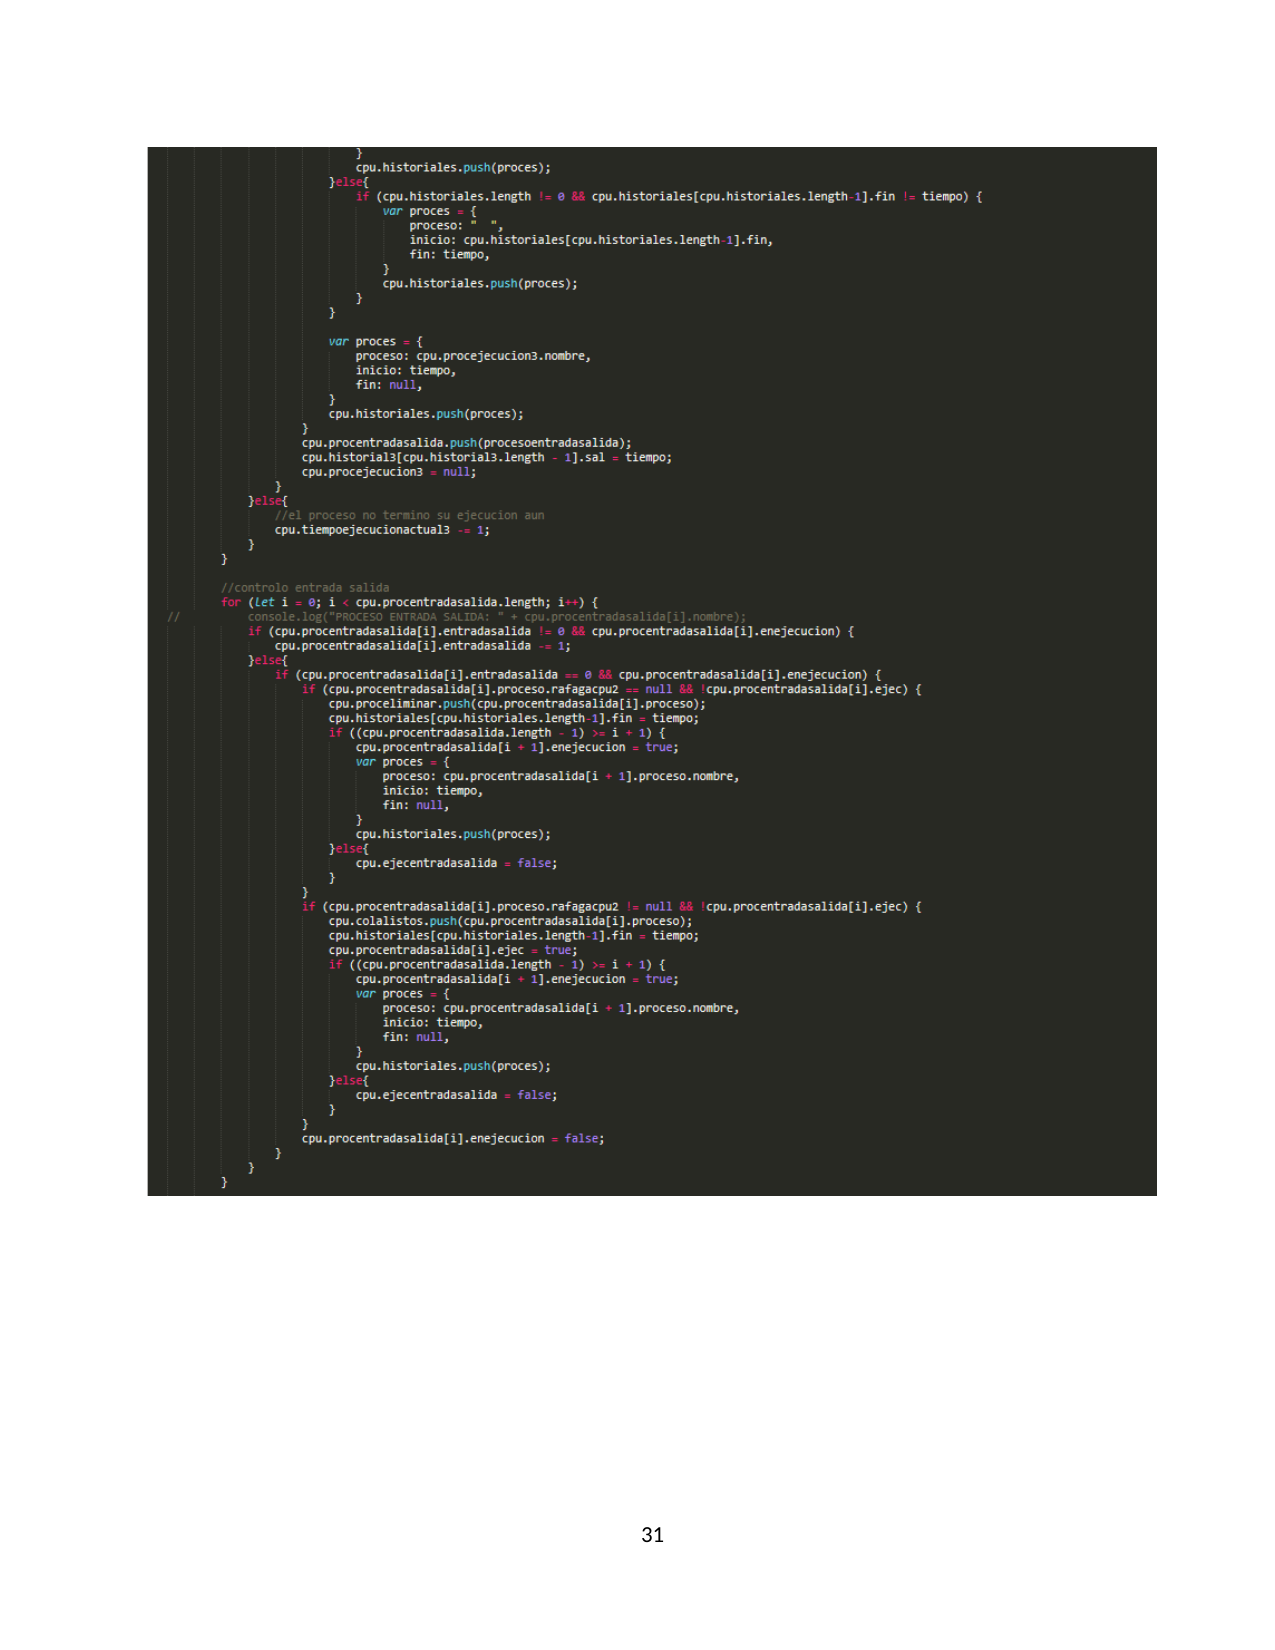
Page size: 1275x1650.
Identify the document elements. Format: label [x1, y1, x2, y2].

picture [147, 147, 1157, 1196]
